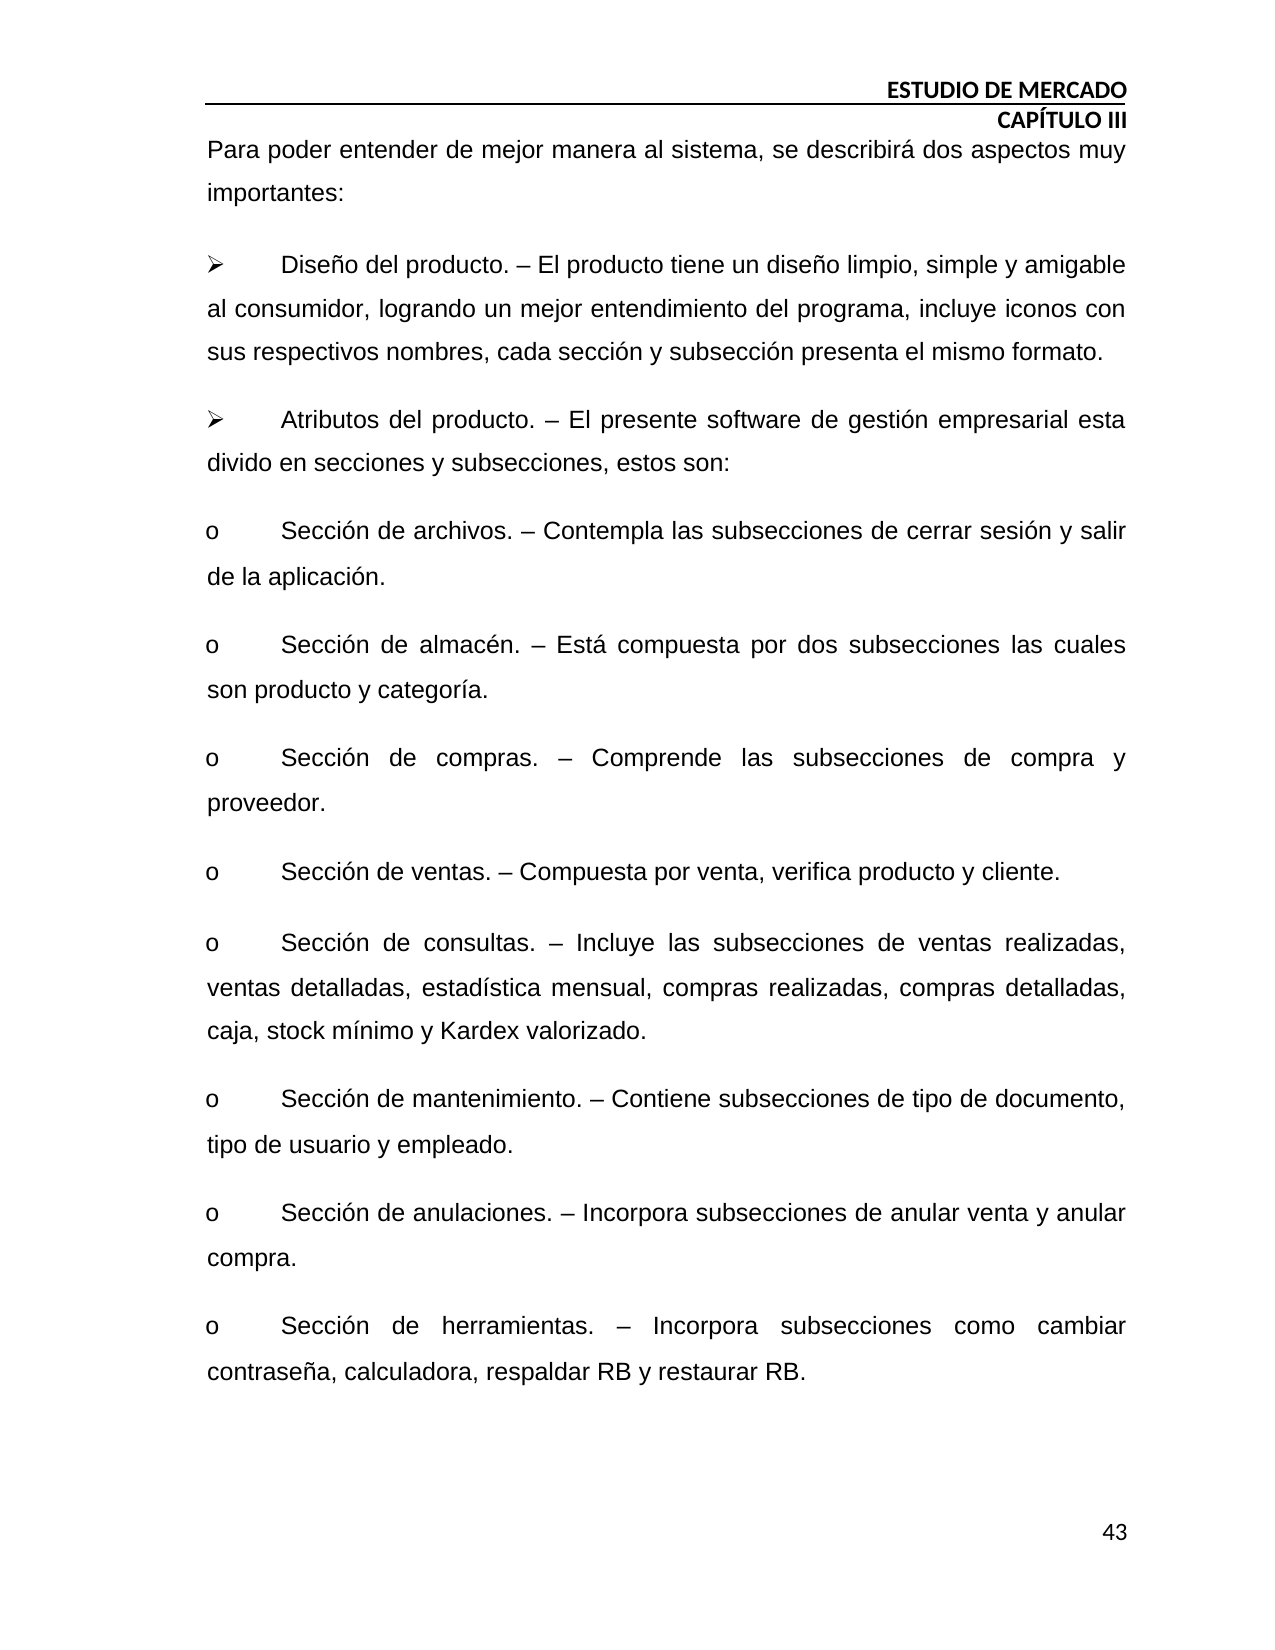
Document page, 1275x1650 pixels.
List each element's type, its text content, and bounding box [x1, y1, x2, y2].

list Sección de anulaciones. – Incorpora subsecciones de anular venta y anular compra. [204, 1198, 1127, 1272]
list Sección de archivos. – Contempla las subsecciones de cerrar sesión y salir de la aplicación. [204, 516, 1127, 590]
list Atributos del producto. – El presente software de gestión empresarial esta divido en secciones y subsecciones, estos son: [206, 405, 1127, 477]
list Sección de herramientas. – Incorpora subsecciones como cambiar contraseña, calculadora, respaldar RB y restaurar RB. [204, 1311, 1127, 1385]
list Sección de compras. – Comprende las subsecciones de compra y proveedor. [204, 743, 1127, 817]
list Sección de ventas. – Compuesta por venta, verifica producto y cliente. [204, 856, 1127, 887]
list Sección de consultas. – Incluye las subsecciones de ventas realizadas, ventas detalladas, estadística mensual, compras realizadas, compras detalladas, caja, stock mínimo y Kardex valorizado. [204, 928, 1127, 1045]
list Sección de mantenimiento. – Contiene subsecciones de tipo de documento, tipo de usuario y empleado. [204, 1084, 1127, 1158]
list Diseño del producto. – El producto tiene un diseño limpio, simple y amigable al consumidor, logrando un mejor entendimiento del programa, incluye iconos con sus respectivos nombres, cada sección y subsección presenta el mismo formato. [206, 250, 1127, 365]
text Para poder entender de mejor manera al sistema, se describirá dos aspectos muy importantes: [207, 135, 1127, 207]
list Sección de almacén. – Está compuesta por dos subsecciones las cuales son producto y categoría. [204, 629, 1127, 704]
